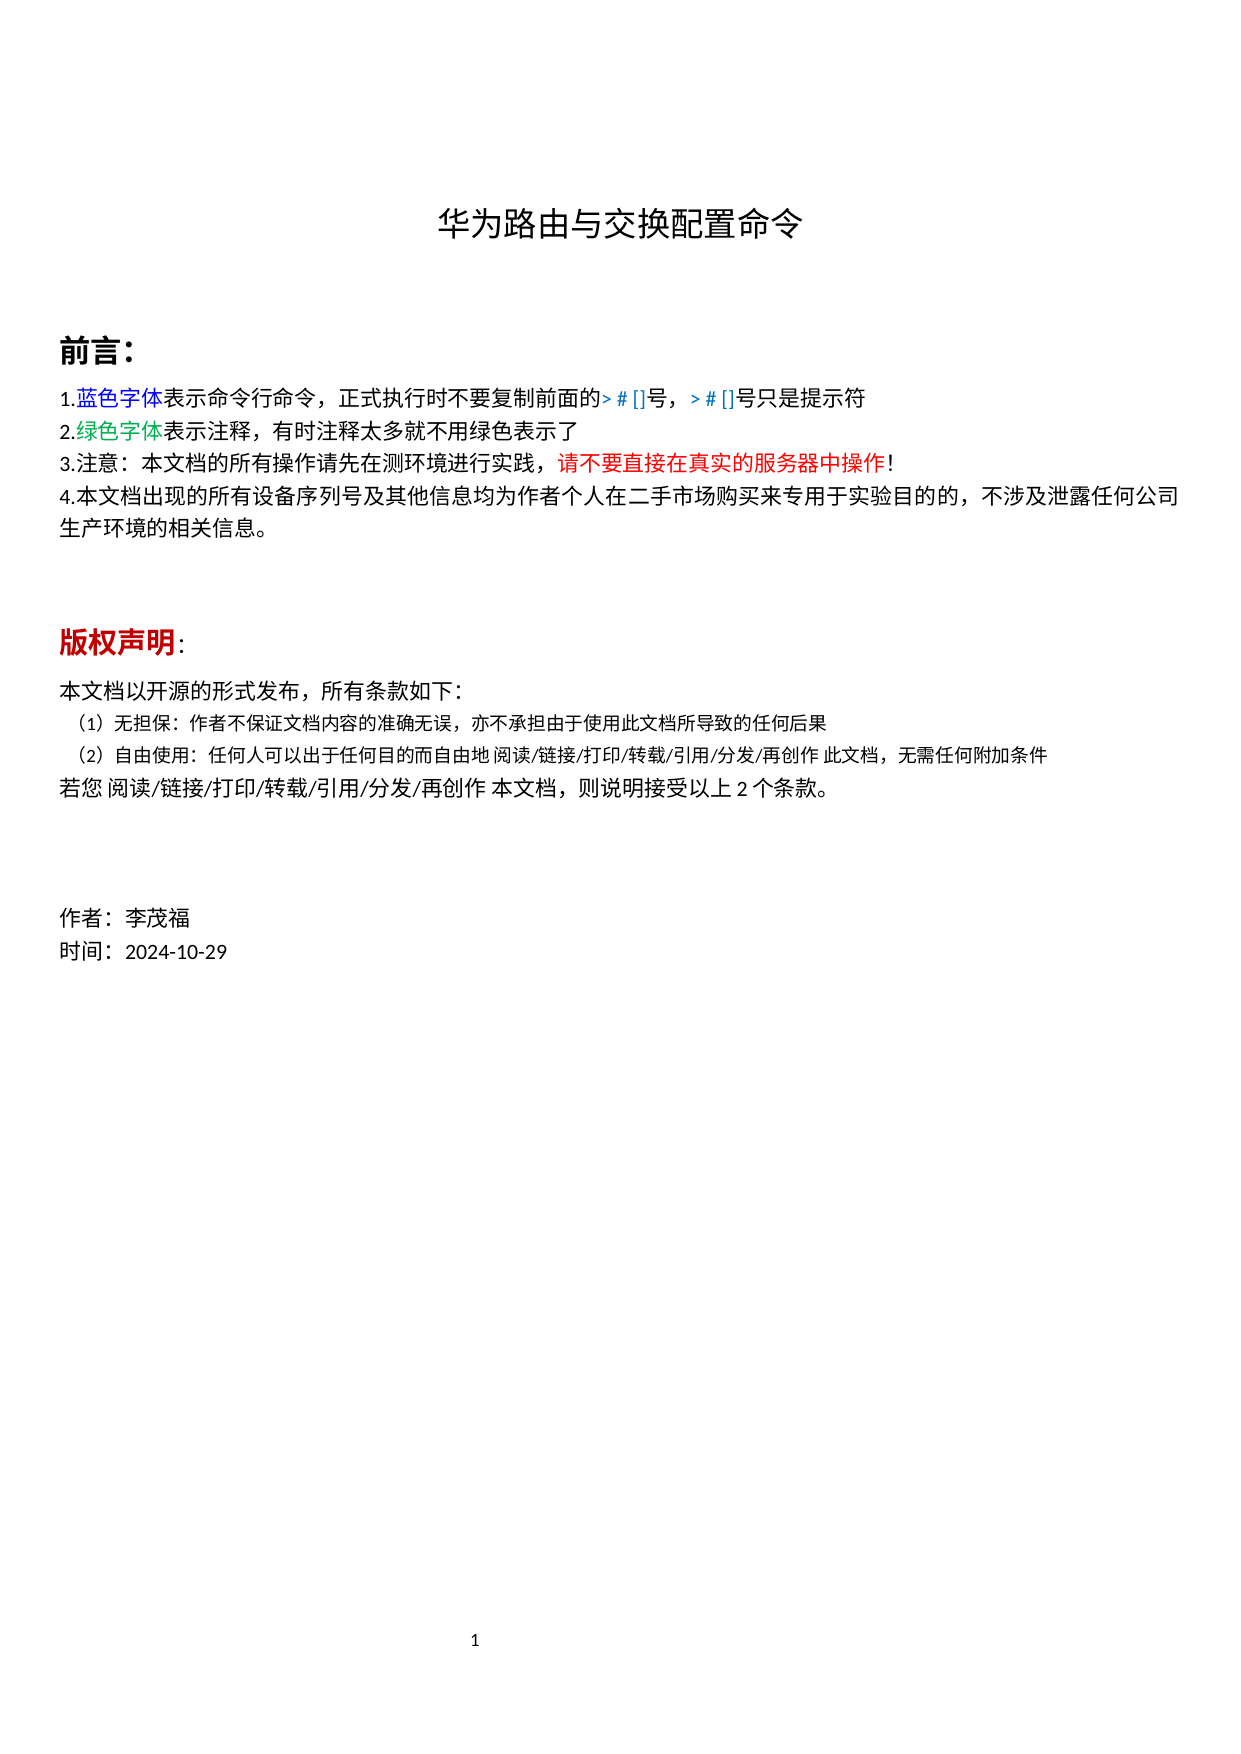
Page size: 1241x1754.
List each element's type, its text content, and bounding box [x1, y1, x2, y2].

text 前言： [59, 316, 1181, 381]
text 2.绿色字体表示注释，有时注释太多就不用绿色表示了 [59, 413, 1181, 446]
text 作者：李茂福 [59, 901, 1181, 933]
text 时间：2024-10-29 [59, 933, 1181, 966]
text 版权声明： [59, 608, 1181, 673]
text 本文档以开源的形式发布，所有条款如下： [59, 673, 1181, 706]
text （2）自由使用：任何人可以出于任何目的而自由地 阅读/链接/打印/转载/引用/分发/再创作 此文档，无需任何附加条件 [59, 738, 1181, 771]
text 4.本文档出现的所有设备序列号及其他信息均为作者个人在二手市场购买来专用于实验目的的，不涉及泄露任何公司生产环境的相关信息。 [59, 478, 1181, 543]
text 3.注意：本文档的所有操作请先在测环境进行实践，请不要直接在真实的服务器中操作！ [59, 446, 1181, 478]
subtitle 华为路由与交换配置命令 [59, 189, 1181, 254]
text 若您 阅读/链接/打印/转载/引用/分发/再创作 本文档，则说明接受以上2个条款。 [59, 771, 1181, 803]
text （1）无担保：作者不保证文档内容的准确无误，亦不承担由于使用此文档所导致的任何后果 [59, 706, 1181, 738]
text 1.蓝色字体表示命令行命令，正式执行时不要复制前面的> # []号，> # []号只是提示符 [59, 381, 1181, 413]
